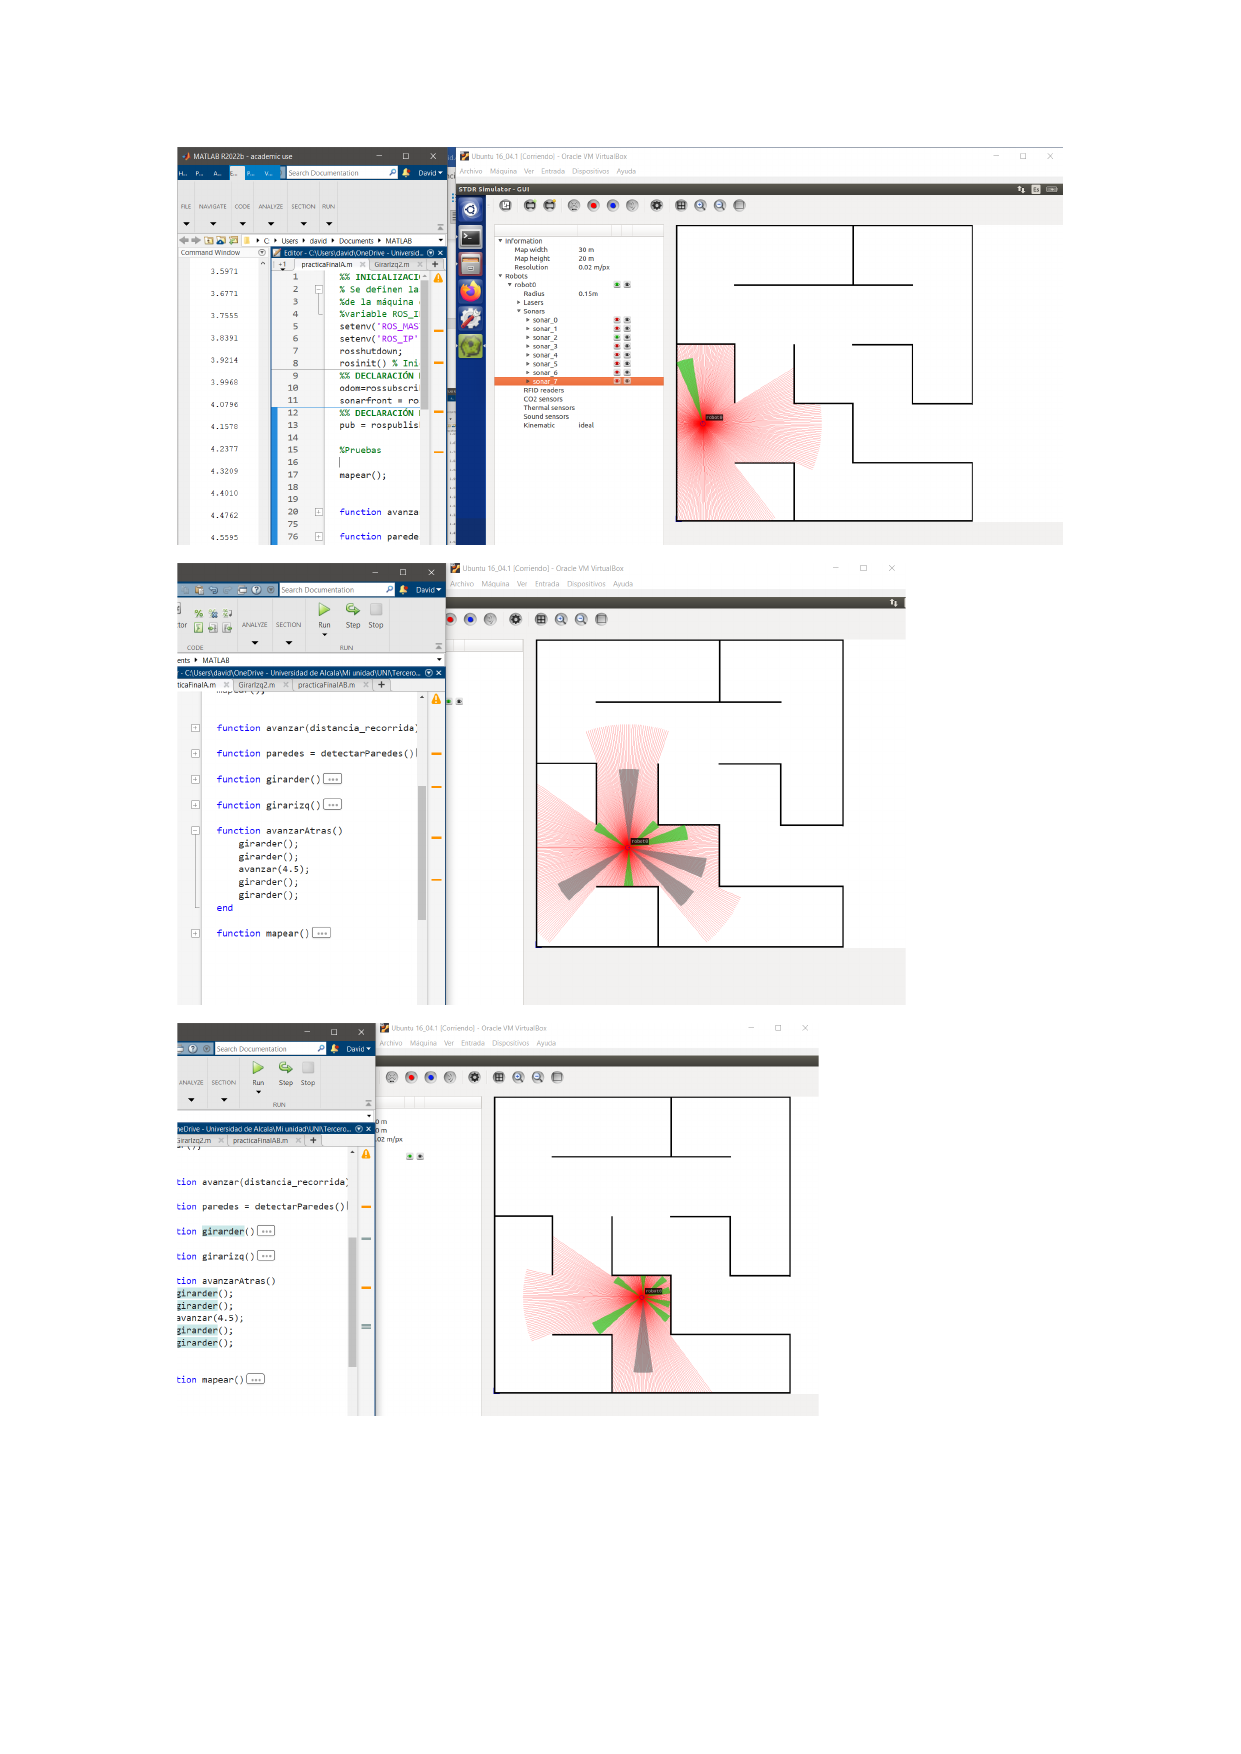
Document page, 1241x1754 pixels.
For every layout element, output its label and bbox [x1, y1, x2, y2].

picture [177, 1023, 819, 1416]
picture [177, 563, 906, 1005]
picture [177, 147, 1063, 545]
